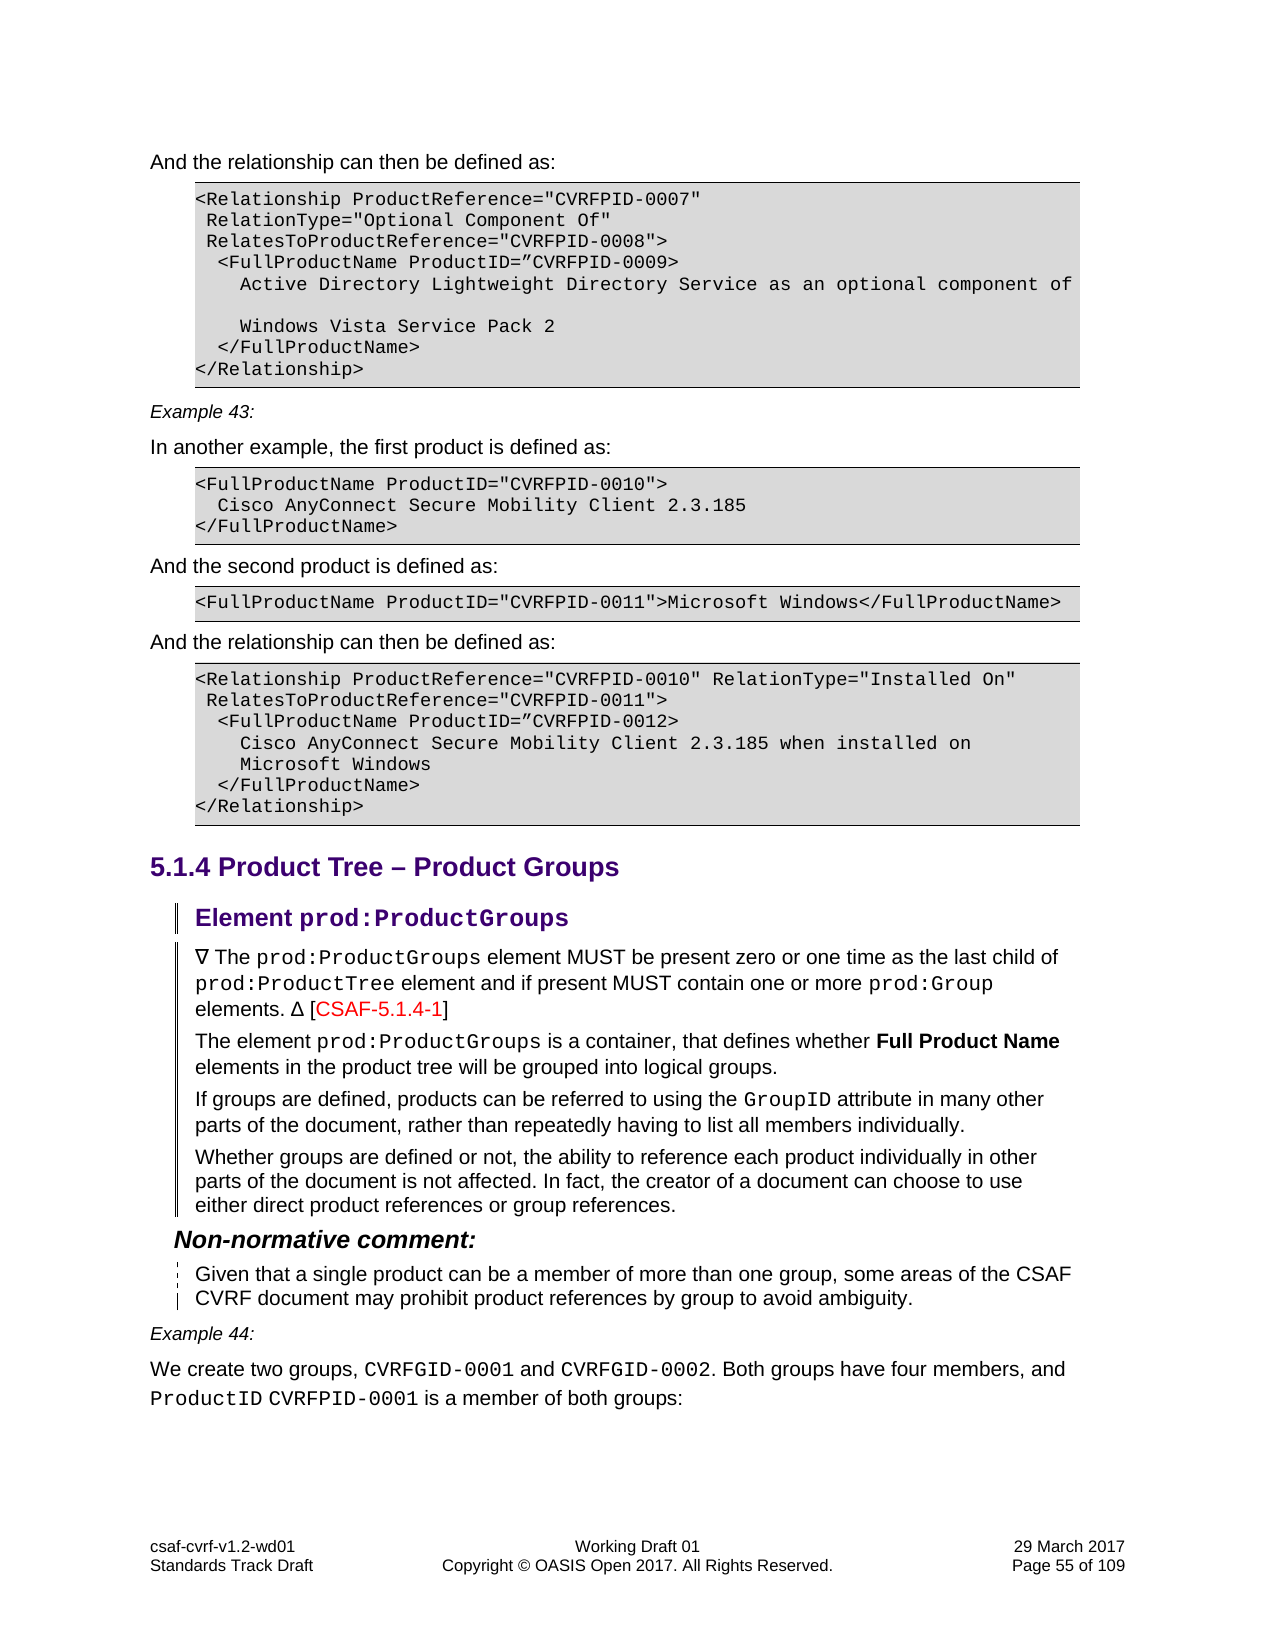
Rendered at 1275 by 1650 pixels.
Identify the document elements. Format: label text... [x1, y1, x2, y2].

text And the relationship can then be defined as: [150, 630, 1125, 654]
text The element prod:ProductGroups is a container, that defines whether Full Product Name elements in the product tree will be grouped into logical groups. [178, 1029, 1080, 1078]
text And the relationship can then be defined as: [150, 150, 1125, 174]
subtitle Non-normative comment: [174, 1225, 1125, 1254]
text And the second product is defined as: [150, 554, 1125, 578]
text Whether groups are defined or not, the ability to reference each product individually in other parts of the document is not affected. In fact, the creator of a document can choose to use either direct product references or group references. [178, 1145, 1080, 1217]
text Given that a single product can be a member of more than one group, some areas of the CSAF CVRF document may prohibit product references by group to avoid ambiguity. [177, 1262, 1080, 1310]
text In another example, the first product is defined as: [150, 435, 1125, 459]
subtitle Element prod:ProductGroups [178, 903, 1125, 934]
text <Relationship ProductReference="CVRFPID-0010" RelationType="Installed On" RelatesToProductReference="CVRFPID-0011"> <FullProductName ProductID=”CVRFPID-0012> Cisco AnyConnect Secure Mobility Client 2.3.185 when installed on Microsoft Windows </FullProductName> </Relationship> [195, 664, 1080, 825]
text <FullProductName ProductID="CVRFPID-0010"> Cisco AnyConnect Secure Mobility Client 2.3.185 </FullProductName> [195, 468, 1080, 544]
text We create two groups, CVRFGID-0001 and CVRFGID-0002. Both groups have four members, and ProductID CVRFPID-0001 is a member of both groups: [150, 1357, 1125, 1411]
text <Relationship ProductReference="CVRFPID-0007" RelationType="Optional Component Of" RelatesToProductReference="CVRFPID-0008"> <FullProductName ProductID=”CVRFPID-0009> Active Directory Lightweight Directory Service as an optional component of Windows Vista Service Pack 2 </FullProductName> </Relationship> [195, 183, 1080, 387]
text ∇ The prod:ProductGroups element MUST be present zero or one time as the last child of prod:ProductTree element and if present MUST contain one or more prod:Group elements. ∆ [CSAF-5.1.4-1] [178, 942, 1080, 1020]
subtitle Product Tree – Product Groups [150, 851, 1125, 882]
text If groups are defined, products can be referred to using the GroupID attribute in many other parts of the document, rather than repeatedly having to list all members individually. [178, 1087, 1080, 1137]
text <FullProductName ProductID="CVRFPID-0011">Microsoft Windows</FullProductName> [195, 587, 1080, 621]
